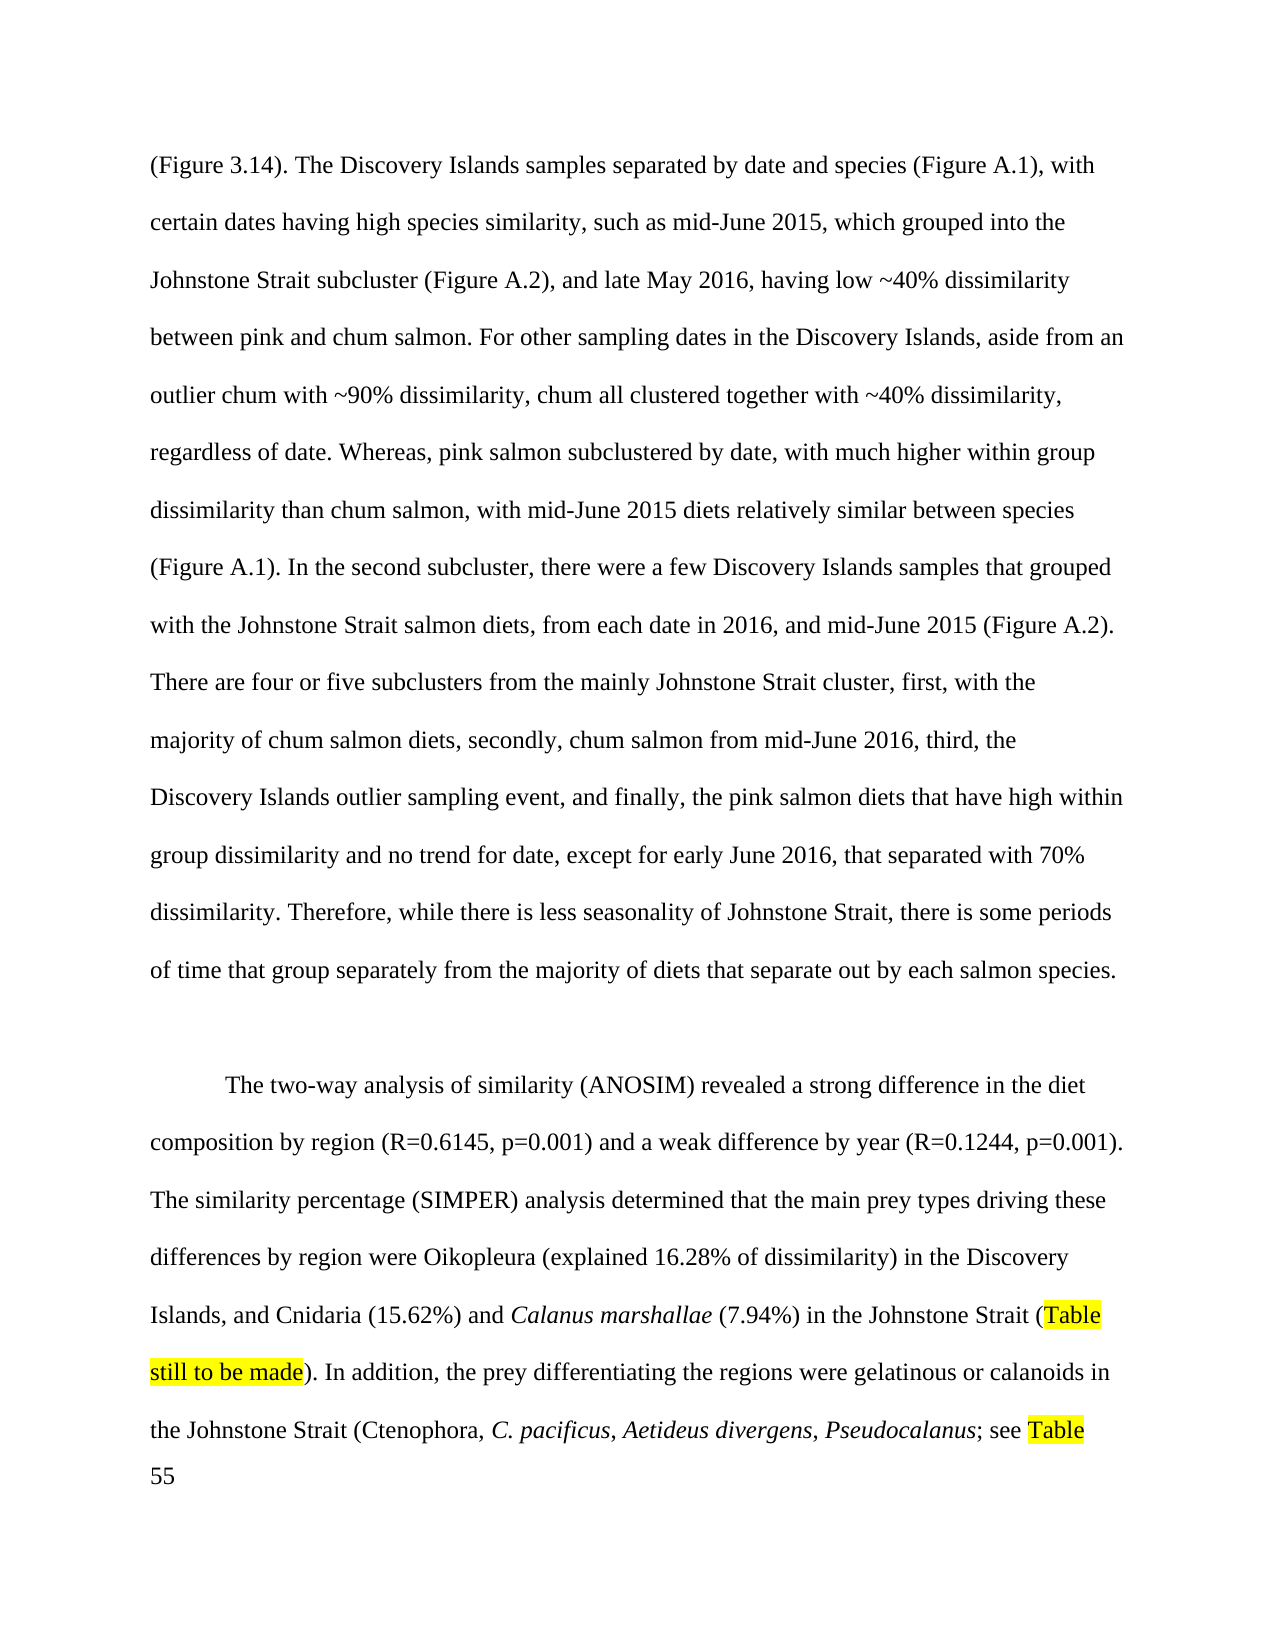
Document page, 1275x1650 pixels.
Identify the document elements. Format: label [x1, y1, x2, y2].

text [150, 150, 1125, 984]
text [150, 1070, 1125, 1444]
